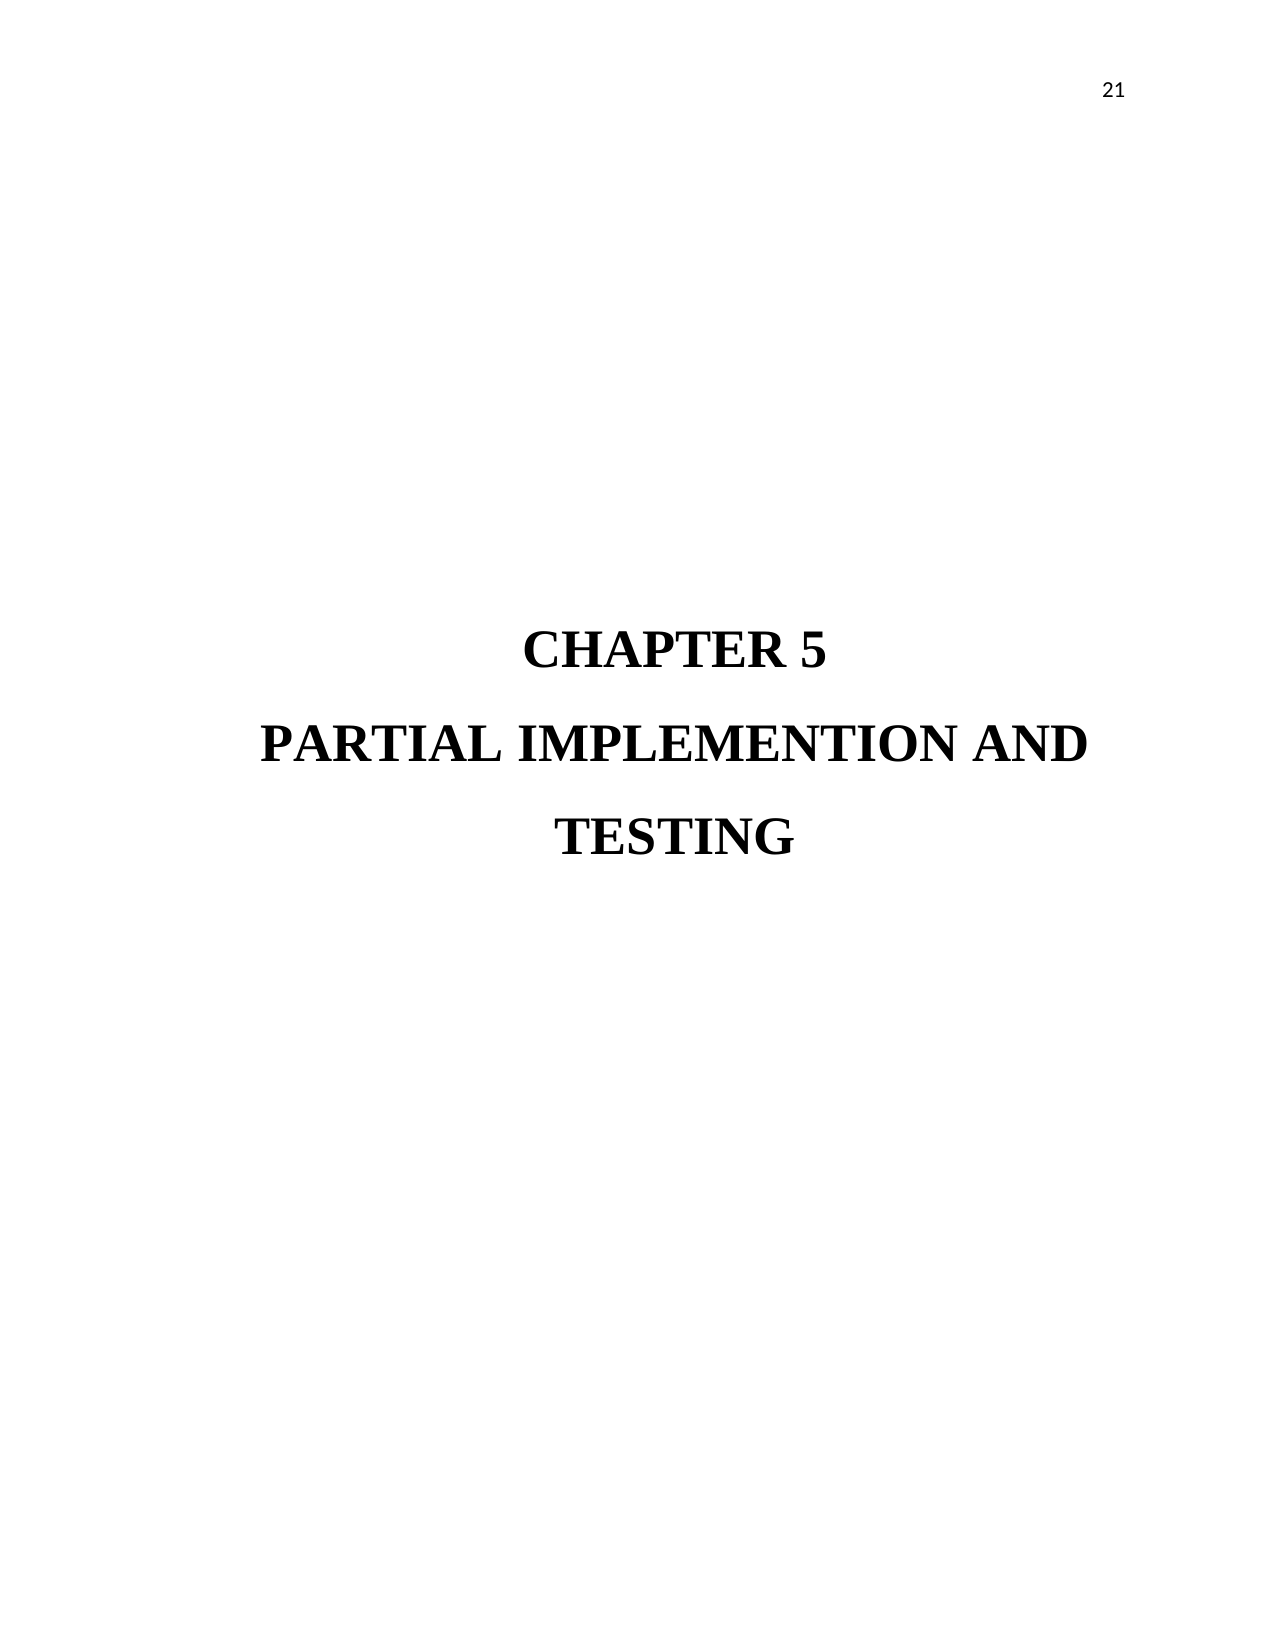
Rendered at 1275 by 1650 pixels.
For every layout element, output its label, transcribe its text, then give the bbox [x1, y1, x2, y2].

list PARTIAL IMPLEMENTION AND TESTING [225, 711, 1125, 866]
list CHAPTER 5 [225, 617, 1125, 679]
